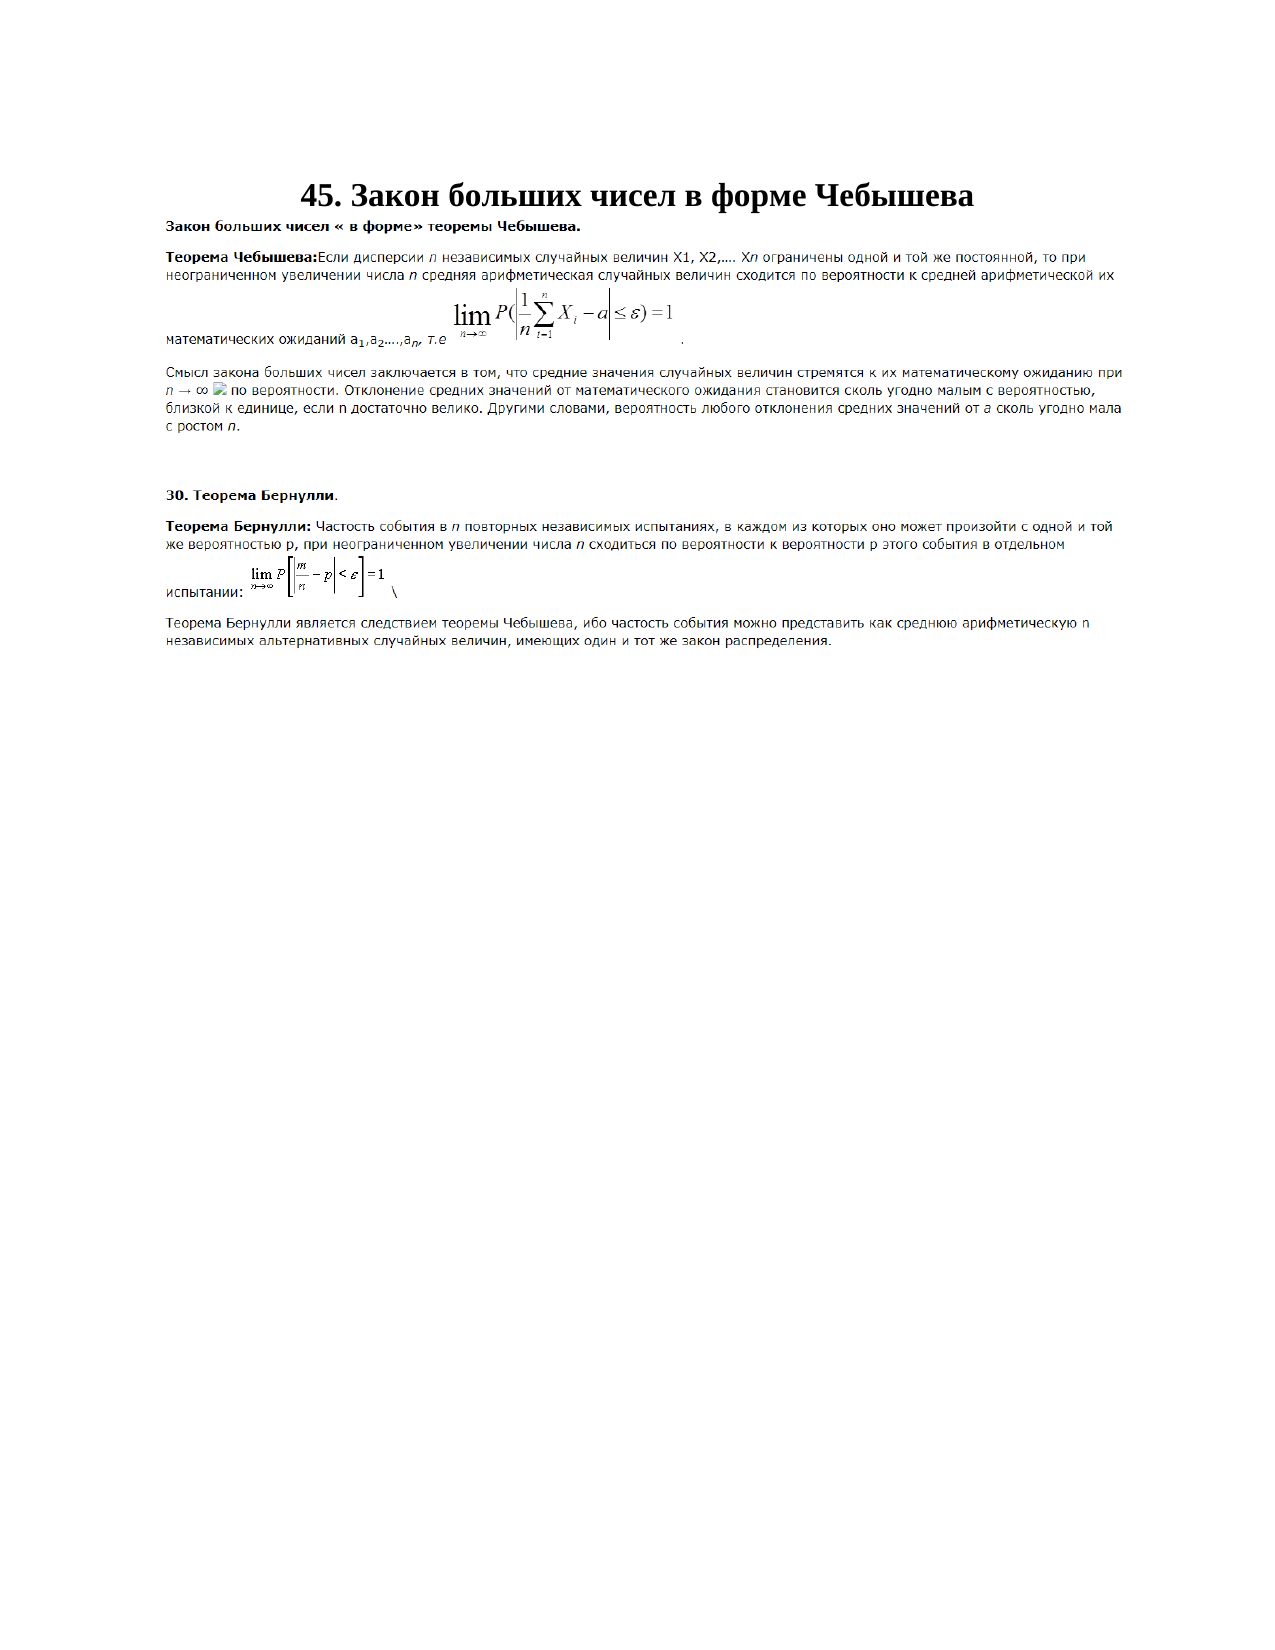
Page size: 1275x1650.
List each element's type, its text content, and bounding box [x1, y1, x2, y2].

subtitle 45. Закон больших чисел в форме Чебышева [150, 175, 1125, 213]
picture [150, 216, 1125, 653]
